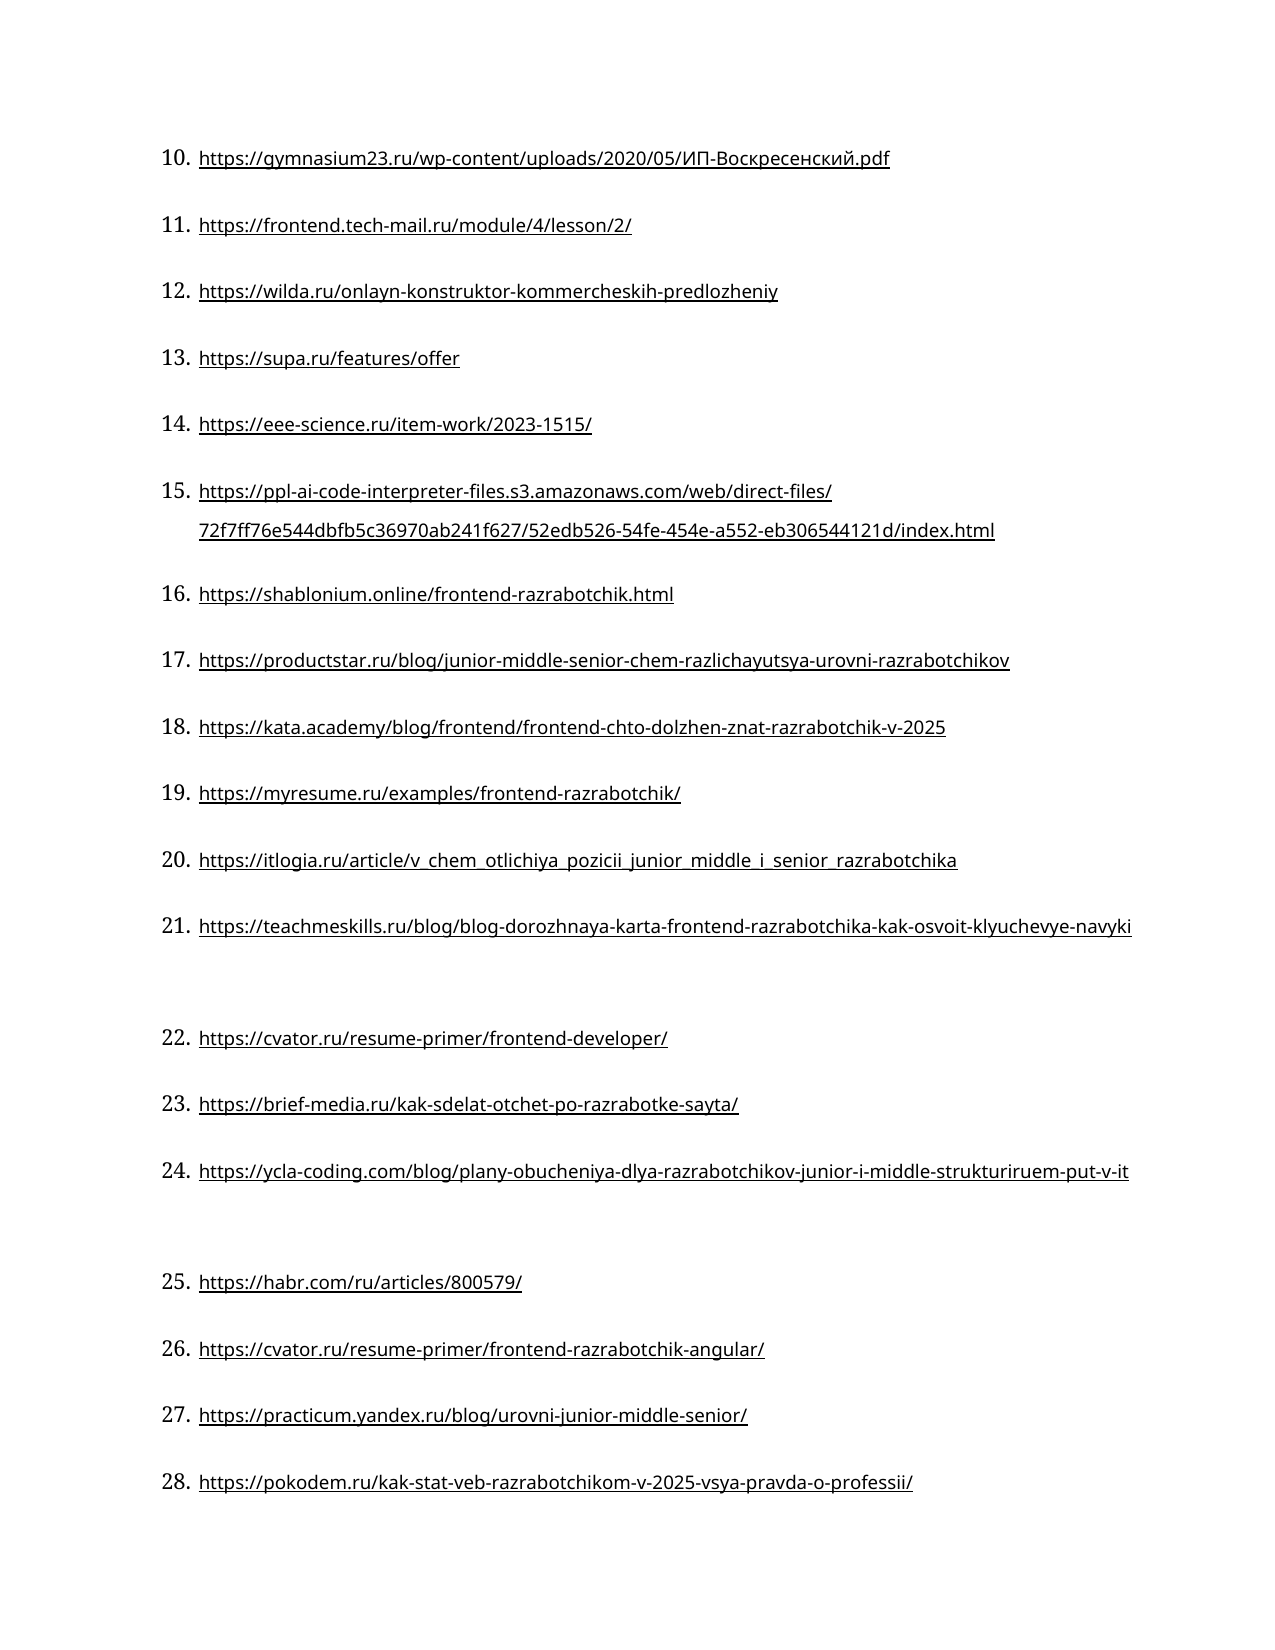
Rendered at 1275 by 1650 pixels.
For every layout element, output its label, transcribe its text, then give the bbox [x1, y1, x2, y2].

list https://practicum.yandex.ru/blog/urovni-junior-middle-senior/ [161, 1399, 1133, 1429]
list https://eee-science.ru/item-work/2023-1515/ [161, 408, 1133, 438]
list https://pokodem.ru/kak-stat-veb-razrabotchikom-v-2025-vsya-pravda-o-professii/ [161, 1466, 1133, 1496]
list https://habr.com/ru/articles/800579/ [161, 1266, 1133, 1296]
list https://kata.academy/blog/frontend/frontend-chto-dolzhen-znat-razrabotchik-v-2025 [161, 711, 1133, 741]
list https://supa.ru/features/offer [161, 342, 1133, 372]
list https://ycla-coding.com/blog/plany-obucheniya-dlya-razrabotchikov-junior-i-middle-strukturiruem-put-v-it [161, 1155, 1133, 1229]
list https://teachmeskills.ru/blog/blog-dorozhnaya-karta-frontend-razrabotchika-kak-osvoit-klyuchevye-navyki [161, 910, 1133, 985]
list https://gymnasium23.ru/wp-content/uploads/2020/05/ИП-Воскресенский.pdf [161, 142, 1133, 172]
list https://cvator.ru/resume-primer/frontend-developer/ [161, 1022, 1133, 1051]
list https://productstar.ru/blog/junior-middle-senior-chem-razlichayutsya-urovni-razrabotchikov [161, 644, 1133, 674]
list https://frontend.tech-mail.ru/module/4/lesson/2/ [161, 209, 1133, 238]
list https://myresume.ru/examples/frontend-razrabotchik/ [161, 777, 1133, 807]
list https://brief-media.ru/kak-sdelat-otchet-po-razrabotke-sayta/ [161, 1088, 1133, 1118]
list https://itlogia.ru/article/v_chem_otlichiya_pozicii_junior_middle_i_senior_razrabotchika [161, 844, 1133, 874]
list https://shablonium.online/frontend-razrabotchik.html [161, 578, 1133, 607]
list https://wilda.ru/onlayn-konstruktor-kommercheskih-predlozheniy [161, 275, 1133, 305]
list https://ppl-ai-code-interpreter-files.s3.amazonaws.com/web/direct-files/72f7ff76e544dbfb5c36970ab241f627/52edb526-54fe-454e-a552-eb306544121d/index.html [161, 475, 1133, 543]
list https://cvator.ru/resume-primer/frontend-razrabotchik-angular/ [161, 1333, 1133, 1362]
